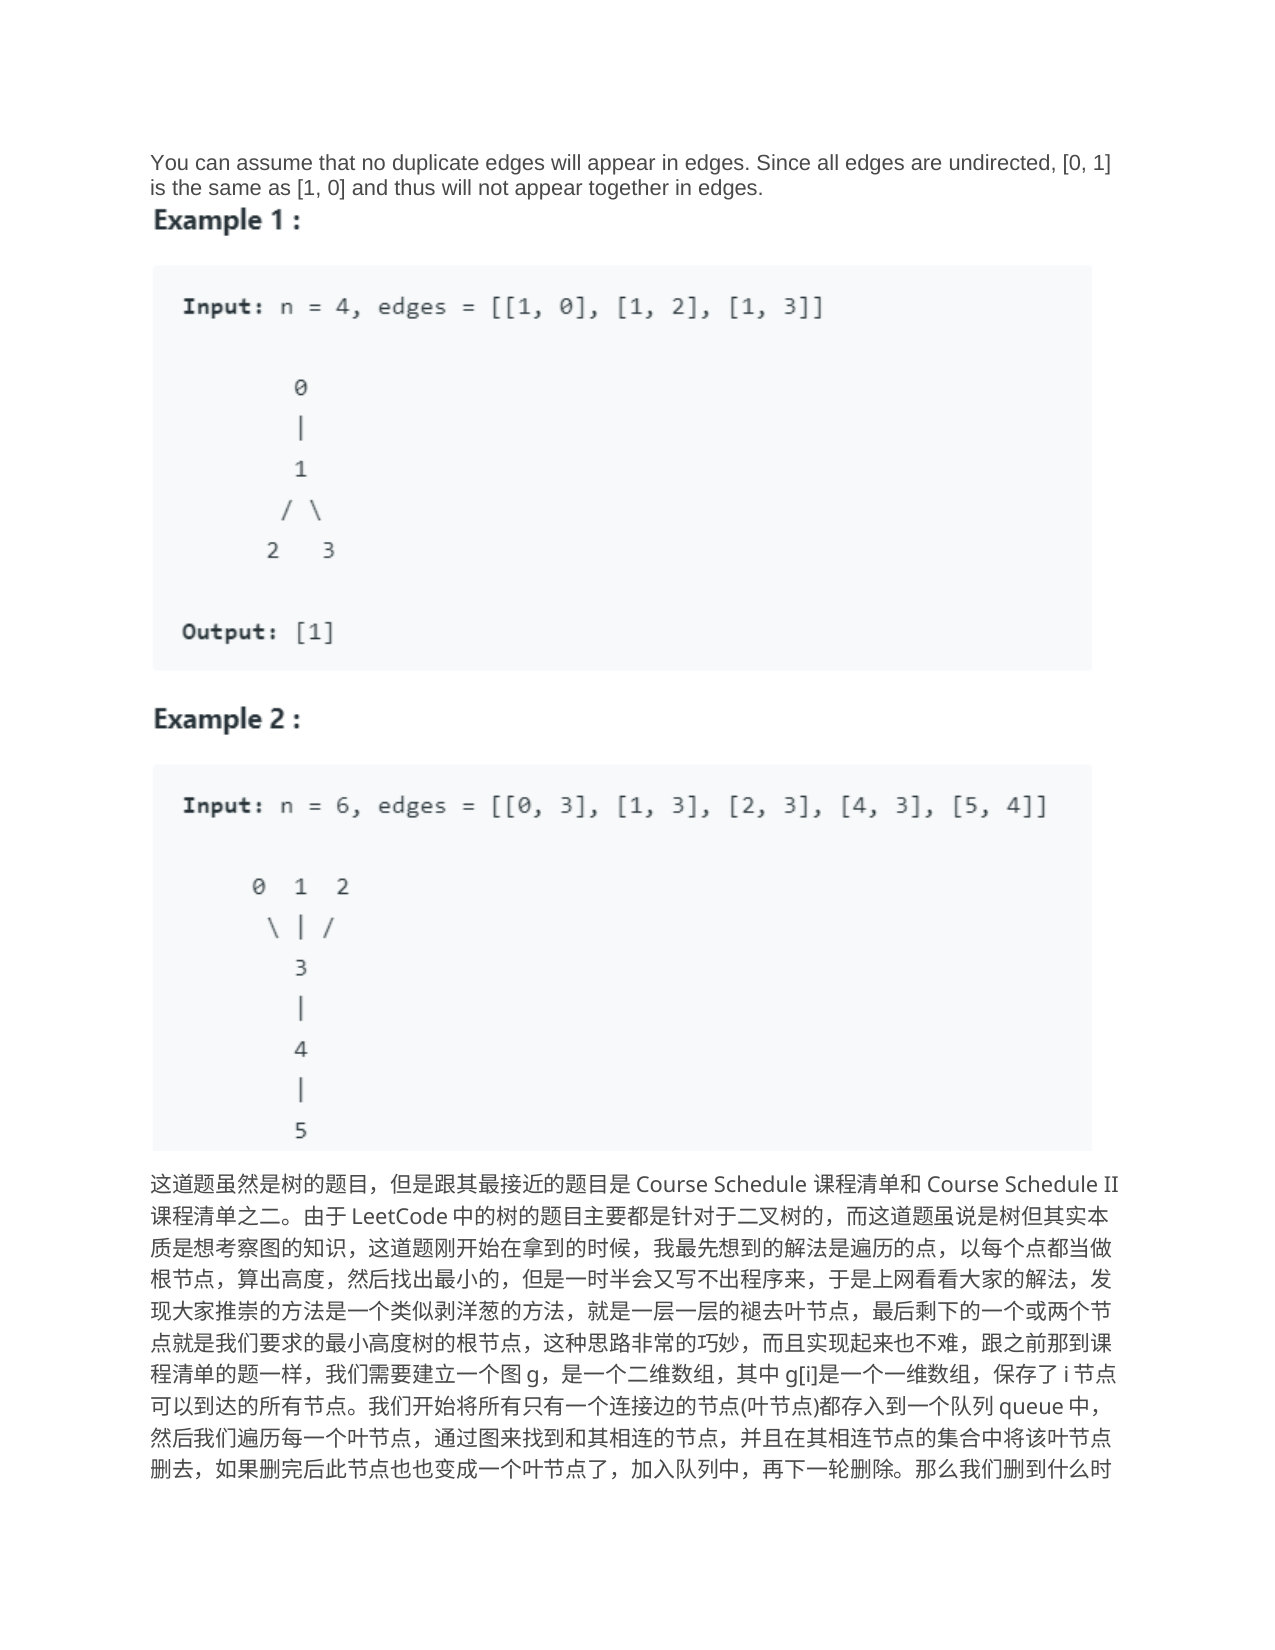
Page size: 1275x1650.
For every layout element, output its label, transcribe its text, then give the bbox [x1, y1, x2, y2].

picture [150, 200, 1093, 1151]
text You can assume that no duplicate edges will appear in edges. Since all edges are undirected, [0, 1] is the same as [1, 0] and thus will not appear together in edges. [764, 150, 1125, 1150]
